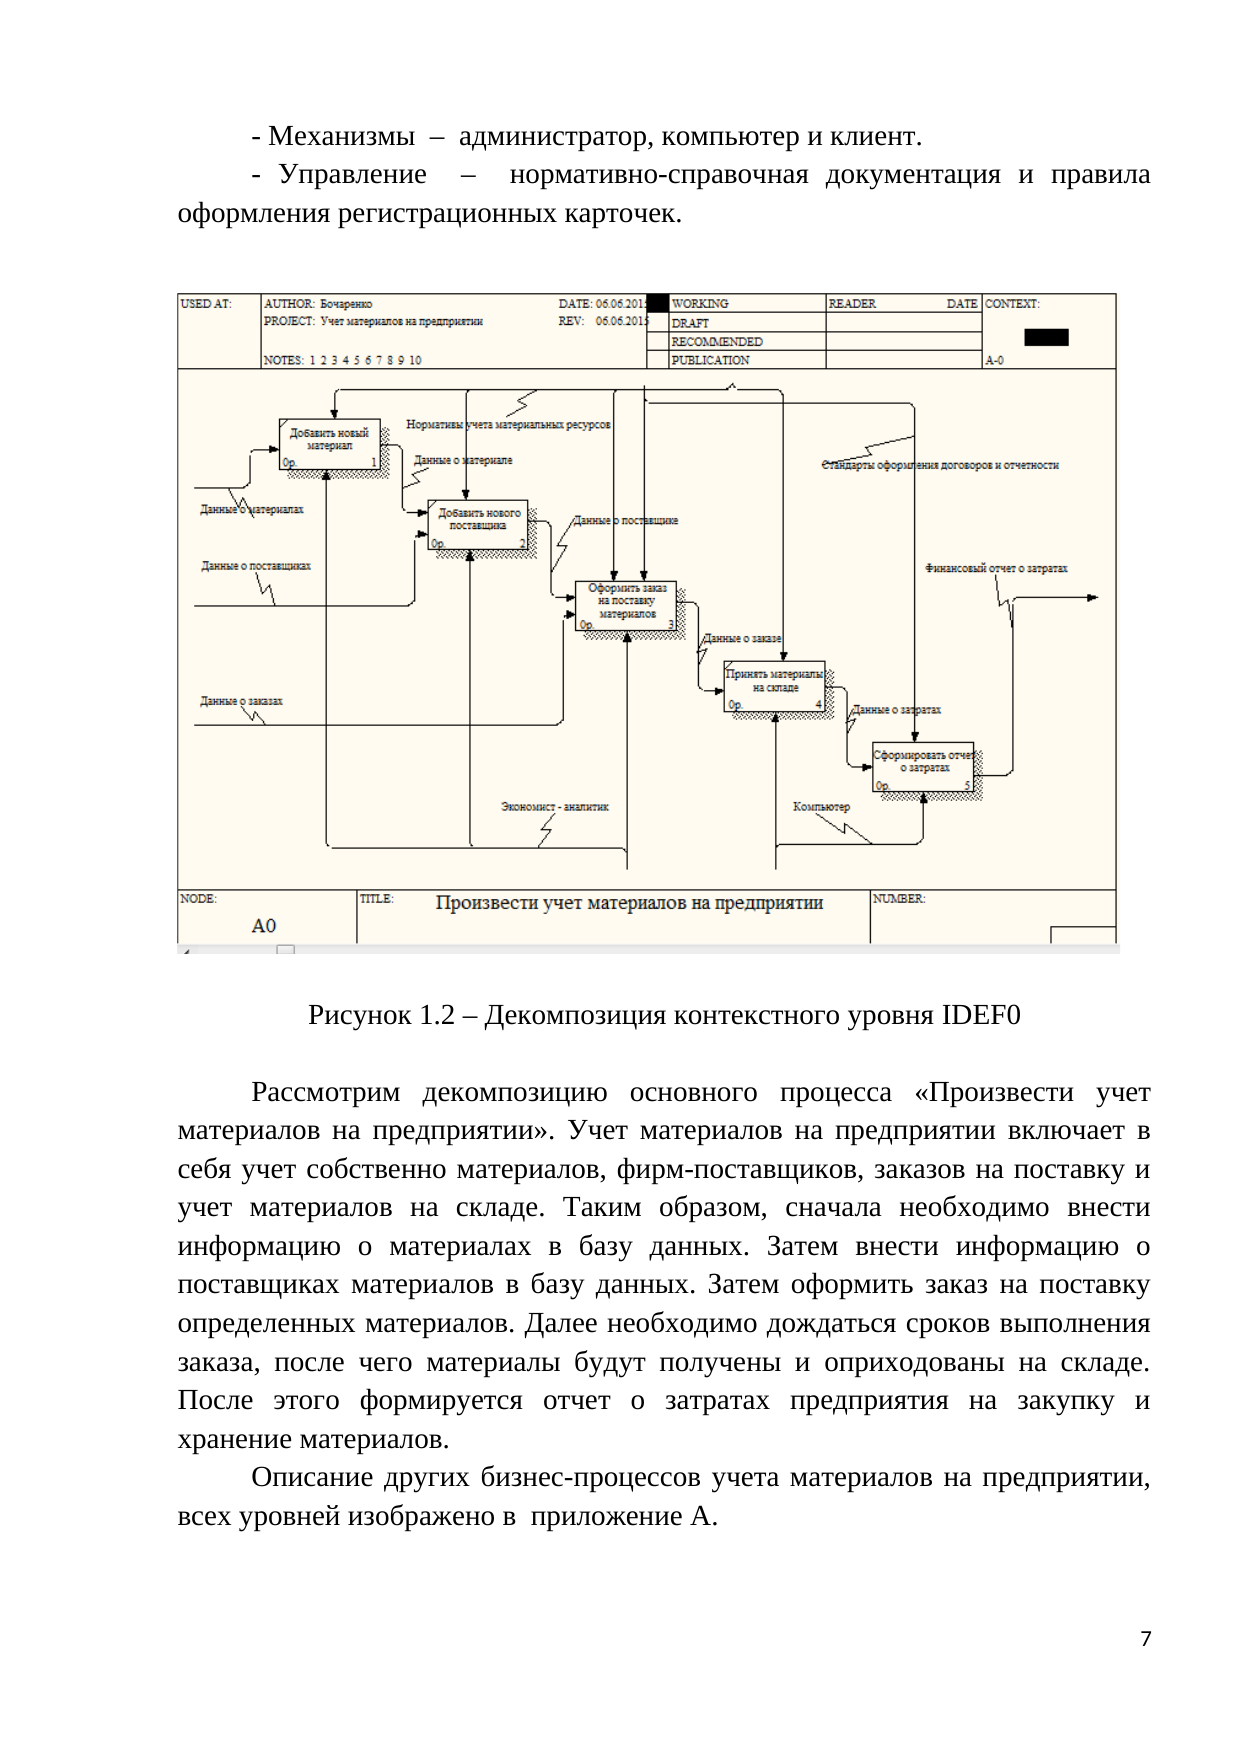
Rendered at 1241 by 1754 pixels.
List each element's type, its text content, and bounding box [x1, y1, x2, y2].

text Рассмотрим декомпозицию основного процесса «Произвести учет материалов на предприятии». Учет материалов на предприятии включает в себя учет собственно материалов, фирм-поставщиков, заказов на поставку и учет материалов на складе. Таким образом, сначала необходимо внести информацию о материалах в базу данных. Затем внести информацию о поставщиках материалов в базу данных. Затем оформить заказ на поставку определенных материалов. Далее необходимо дождаться сроков выполнения заказа, после чего материалы будут получены и оприходованы на складе. После этого формируется отчет о затратах предприятия на закупку и хранение материалов. [177, 1074, 1152, 1454]
text Описание других бизнес-процессов учета материалов на предприятии, всех уровней изображено в приложение А. [177, 1459, 1152, 1531]
text - Управление – нормативно-справочная документация и правила оформления регистрационных карточек. [177, 157, 1152, 229]
text Рисунок 1.2 – Декомпозиция контекстного уровня IDEF0 [177, 997, 1152, 1030]
text - Механизмы – администратор, компьютер и клиент. [177, 118, 1152, 152]
picture [177, 293, 1121, 954]
